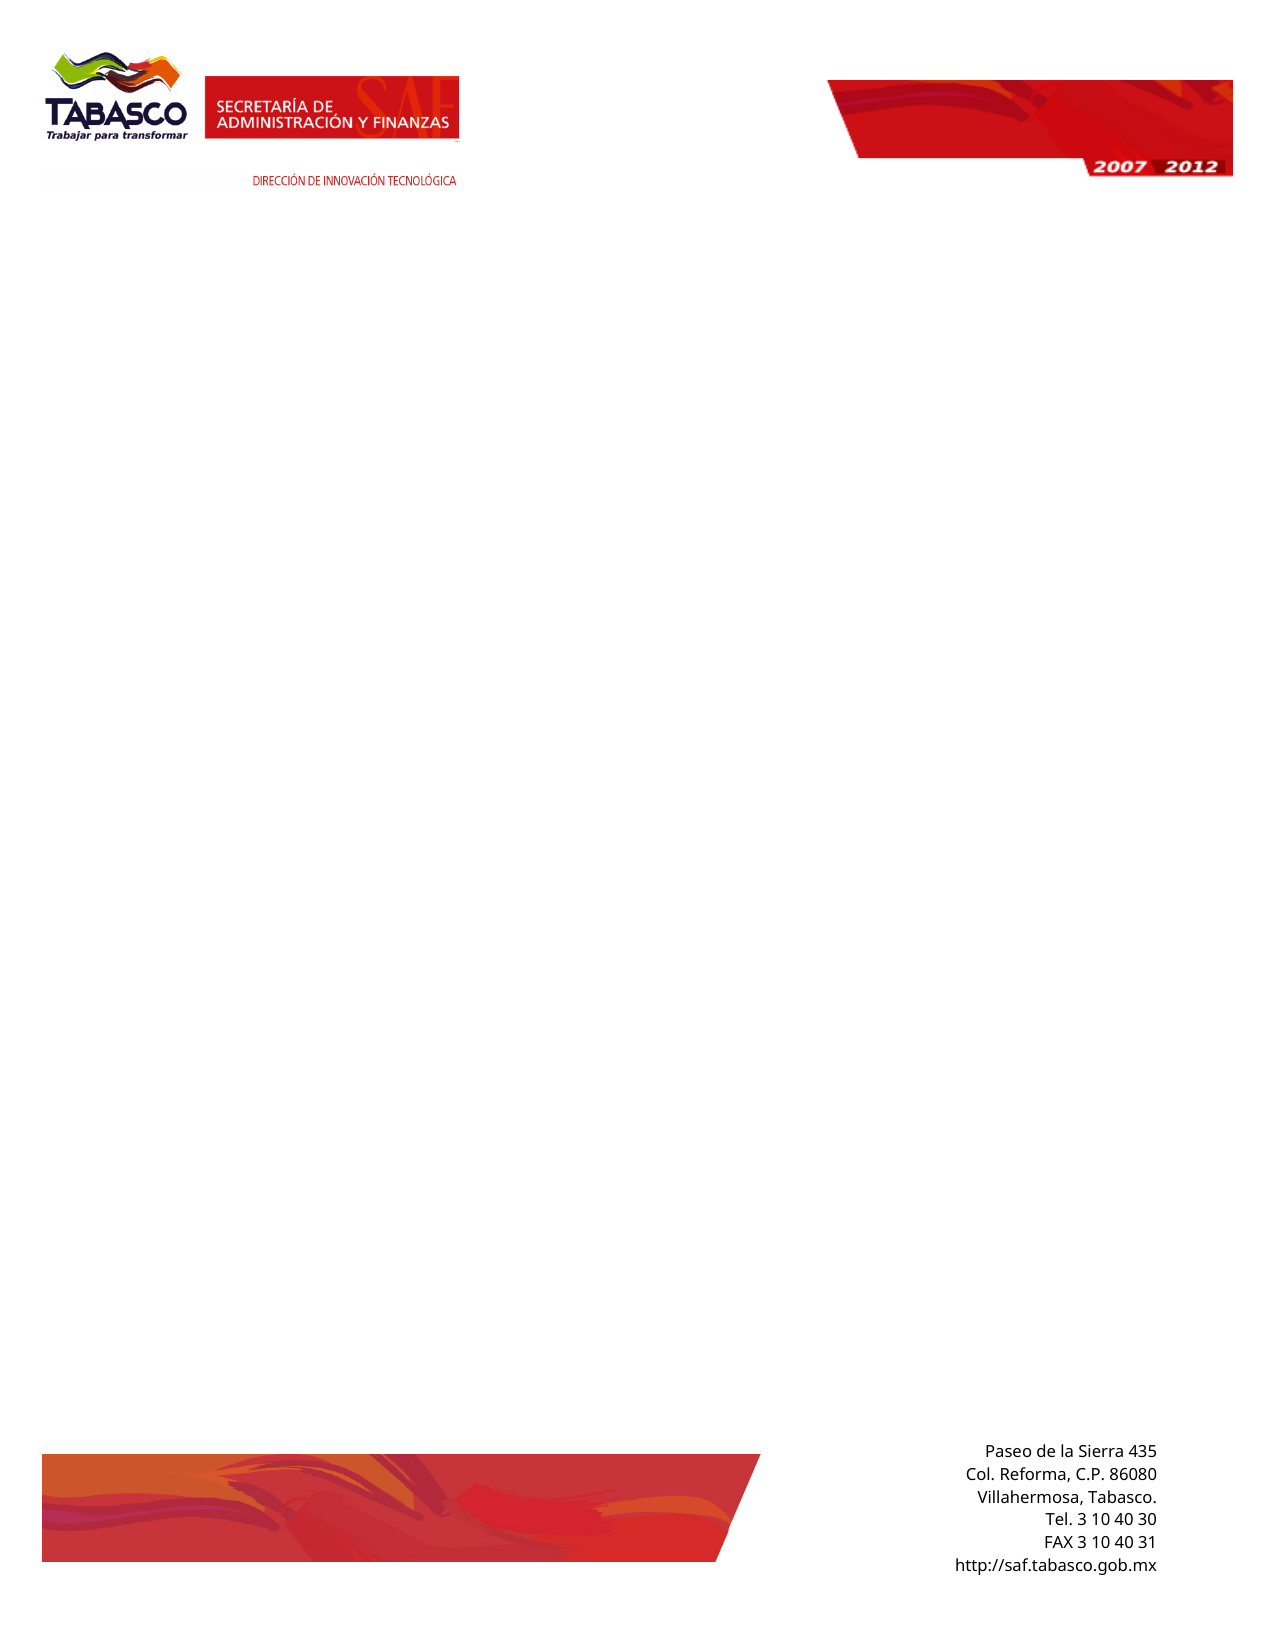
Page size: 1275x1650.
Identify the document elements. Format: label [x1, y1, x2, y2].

picture [825, 80, 1233, 178]
picture [40, 1453, 769, 1564]
picture [40, 167, 460, 187]
picture [39, 43, 460, 142]
